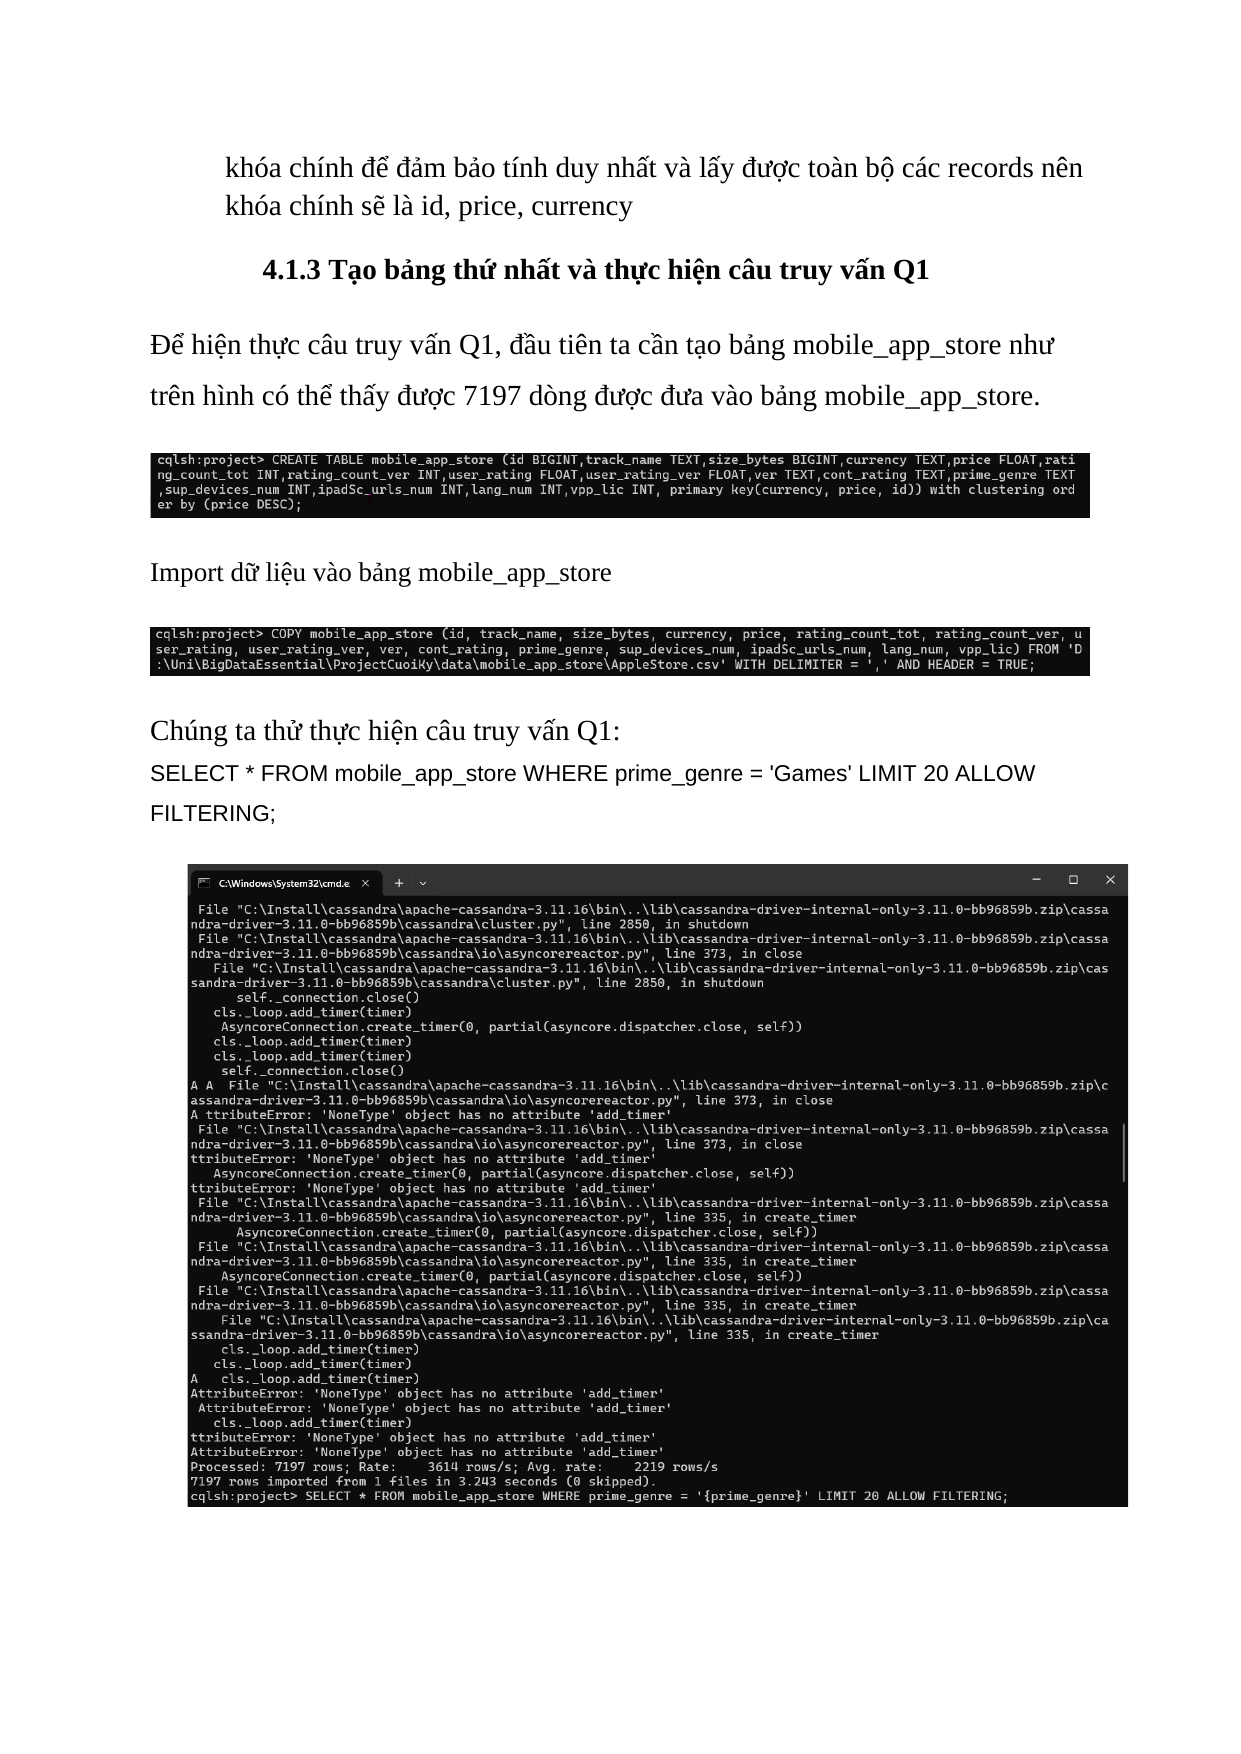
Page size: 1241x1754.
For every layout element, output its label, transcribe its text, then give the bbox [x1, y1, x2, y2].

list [187, 150, 1090, 222]
text Chúng ta thử thực hiện câu truy vấn Q1: SELECT * FROM mobile_app_store WHERE prime_genre = 'Games' LIMIT 20 ALLOW FILTERING; [150, 713, 1090, 826]
text Để hiện thực câu truy vấn Q1, đầu tiên ta cần tạo bảng mobile_app_store như trên hình có thể thấy được 7197 dòng được đưa vào bảng mobile_app_store. [150, 327, 1090, 411]
picture [187, 864, 1129, 1507]
picture [150, 453, 1090, 518]
text Import dữ liệu vào bảng mobile_app_store [150, 556, 1090, 587]
subtitle 4.1.3 Tạo bảng thứ nhất và thực hiện câu truy vấn Q1 [187, 252, 1090, 286]
picture [150, 627, 1090, 676]
